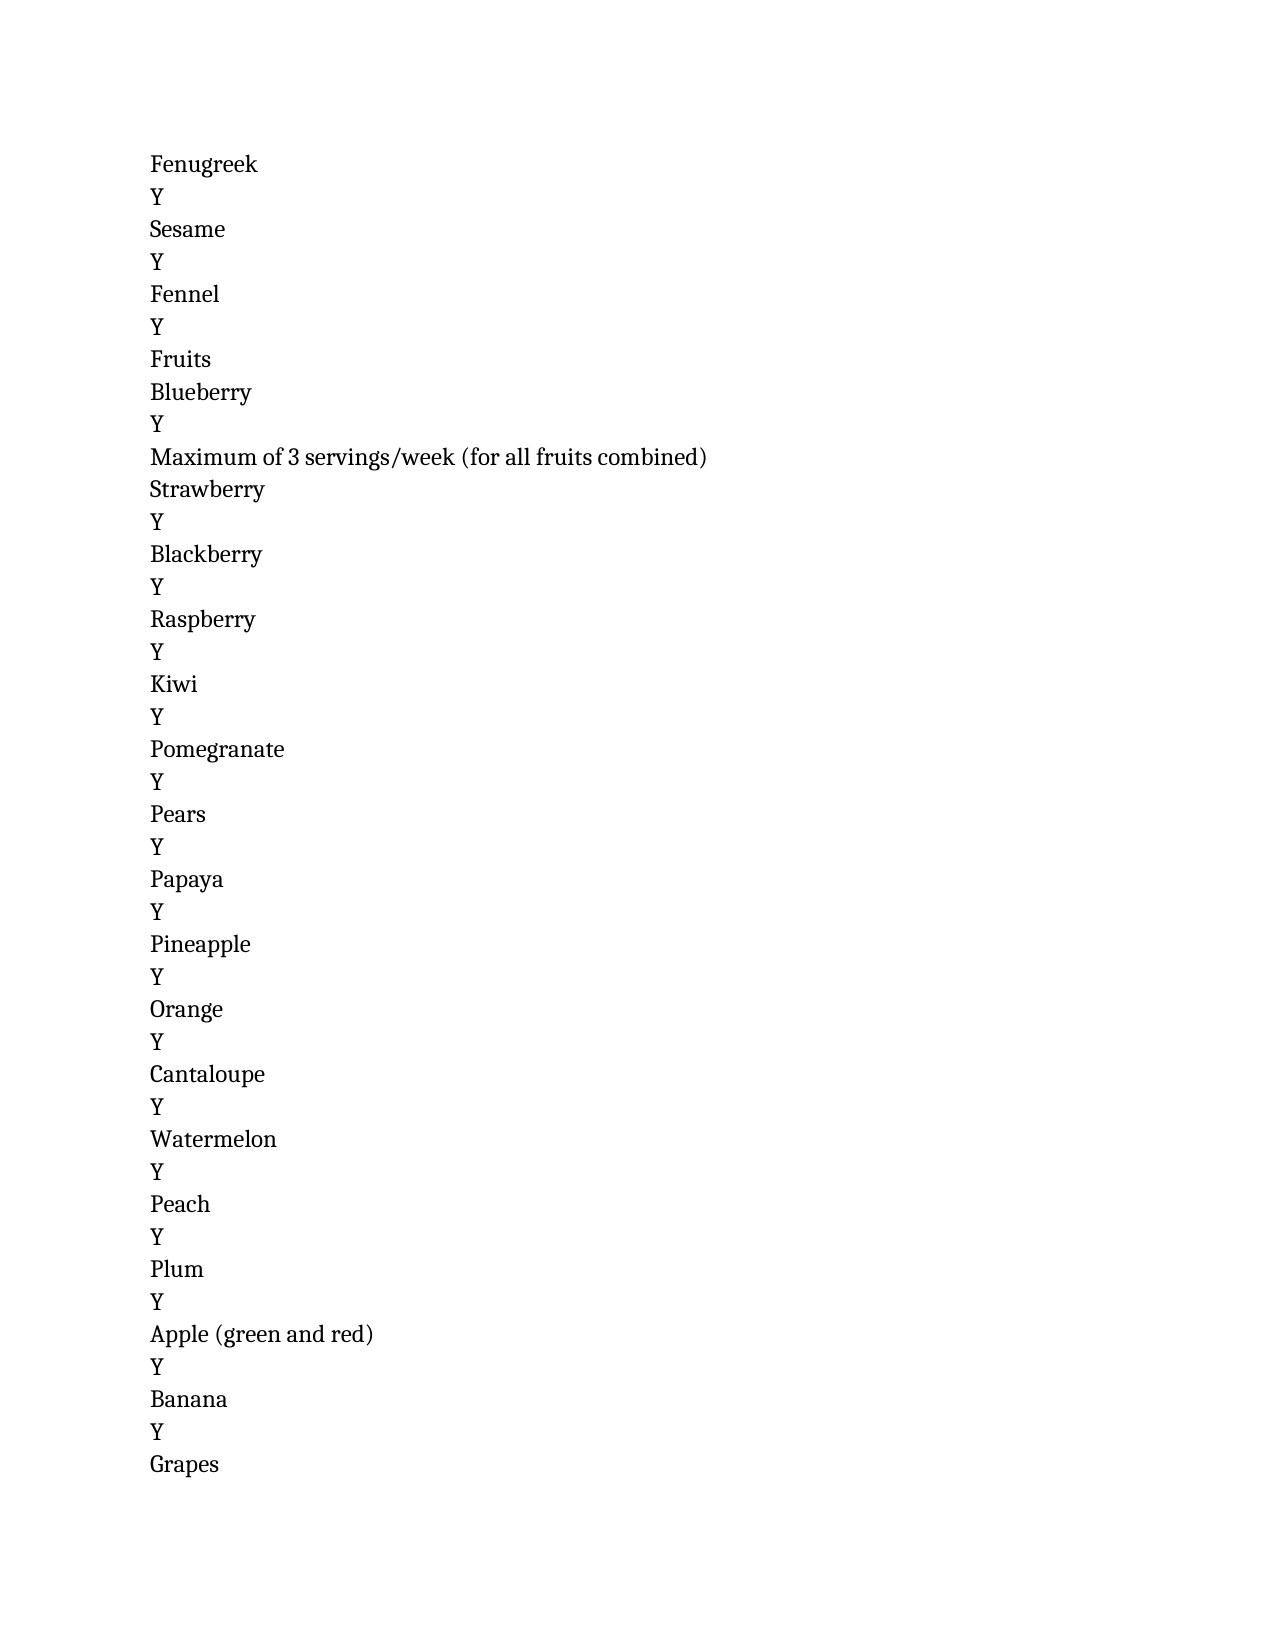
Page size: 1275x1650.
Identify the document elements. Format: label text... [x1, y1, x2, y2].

text Y [150, 637, 1125, 666]
text Y [150, 1027, 1125, 1056]
text Y [150, 702, 1125, 731]
text Pomegranate [150, 735, 1125, 764]
text Pineapple [150, 930, 1125, 959]
text Blackberry [150, 540, 1125, 569]
text Fennel [150, 280, 1125, 309]
text Sesame [150, 215, 1125, 244]
text Y [150, 832, 1125, 861]
text Apple (green and red) [150, 1320, 1125, 1349]
text Plum [150, 1255, 1125, 1284]
text Y [150, 312, 1125, 341]
text Maximum of 3 servings/week (for all fruits combined) [150, 442, 1125, 471]
text Grapes [150, 1450, 1125, 1479]
text Blueberry [150, 377, 1125, 406]
text Y [150, 767, 1125, 796]
text Raspberry [150, 605, 1125, 634]
text Y [150, 1417, 1125, 1446]
text Y [150, 572, 1125, 601]
text Banana [150, 1385, 1125, 1414]
text Y [150, 897, 1125, 926]
text Y [150, 410, 1125, 439]
text Y [150, 1352, 1125, 1381]
text Cantaloupe [150, 1060, 1125, 1089]
text Y [150, 962, 1125, 991]
text Fruits [150, 345, 1125, 374]
text Y [150, 1157, 1125, 1186]
text Watermelon [150, 1125, 1125, 1154]
text Orange [150, 995, 1125, 1024]
text Y [150, 182, 1125, 211]
text Peach [150, 1190, 1125, 1219]
text Papaya [150, 865, 1125, 894]
text Strawberry [150, 475, 1125, 504]
text Y [150, 247, 1125, 276]
text Y [150, 1222, 1125, 1251]
text Fenugreek [150, 150, 1125, 179]
text Y [150, 507, 1125, 536]
text Pears [150, 800, 1125, 829]
text Kiwi [150, 670, 1125, 699]
text Y [150, 1287, 1125, 1316]
text Y [150, 1092, 1125, 1121]
